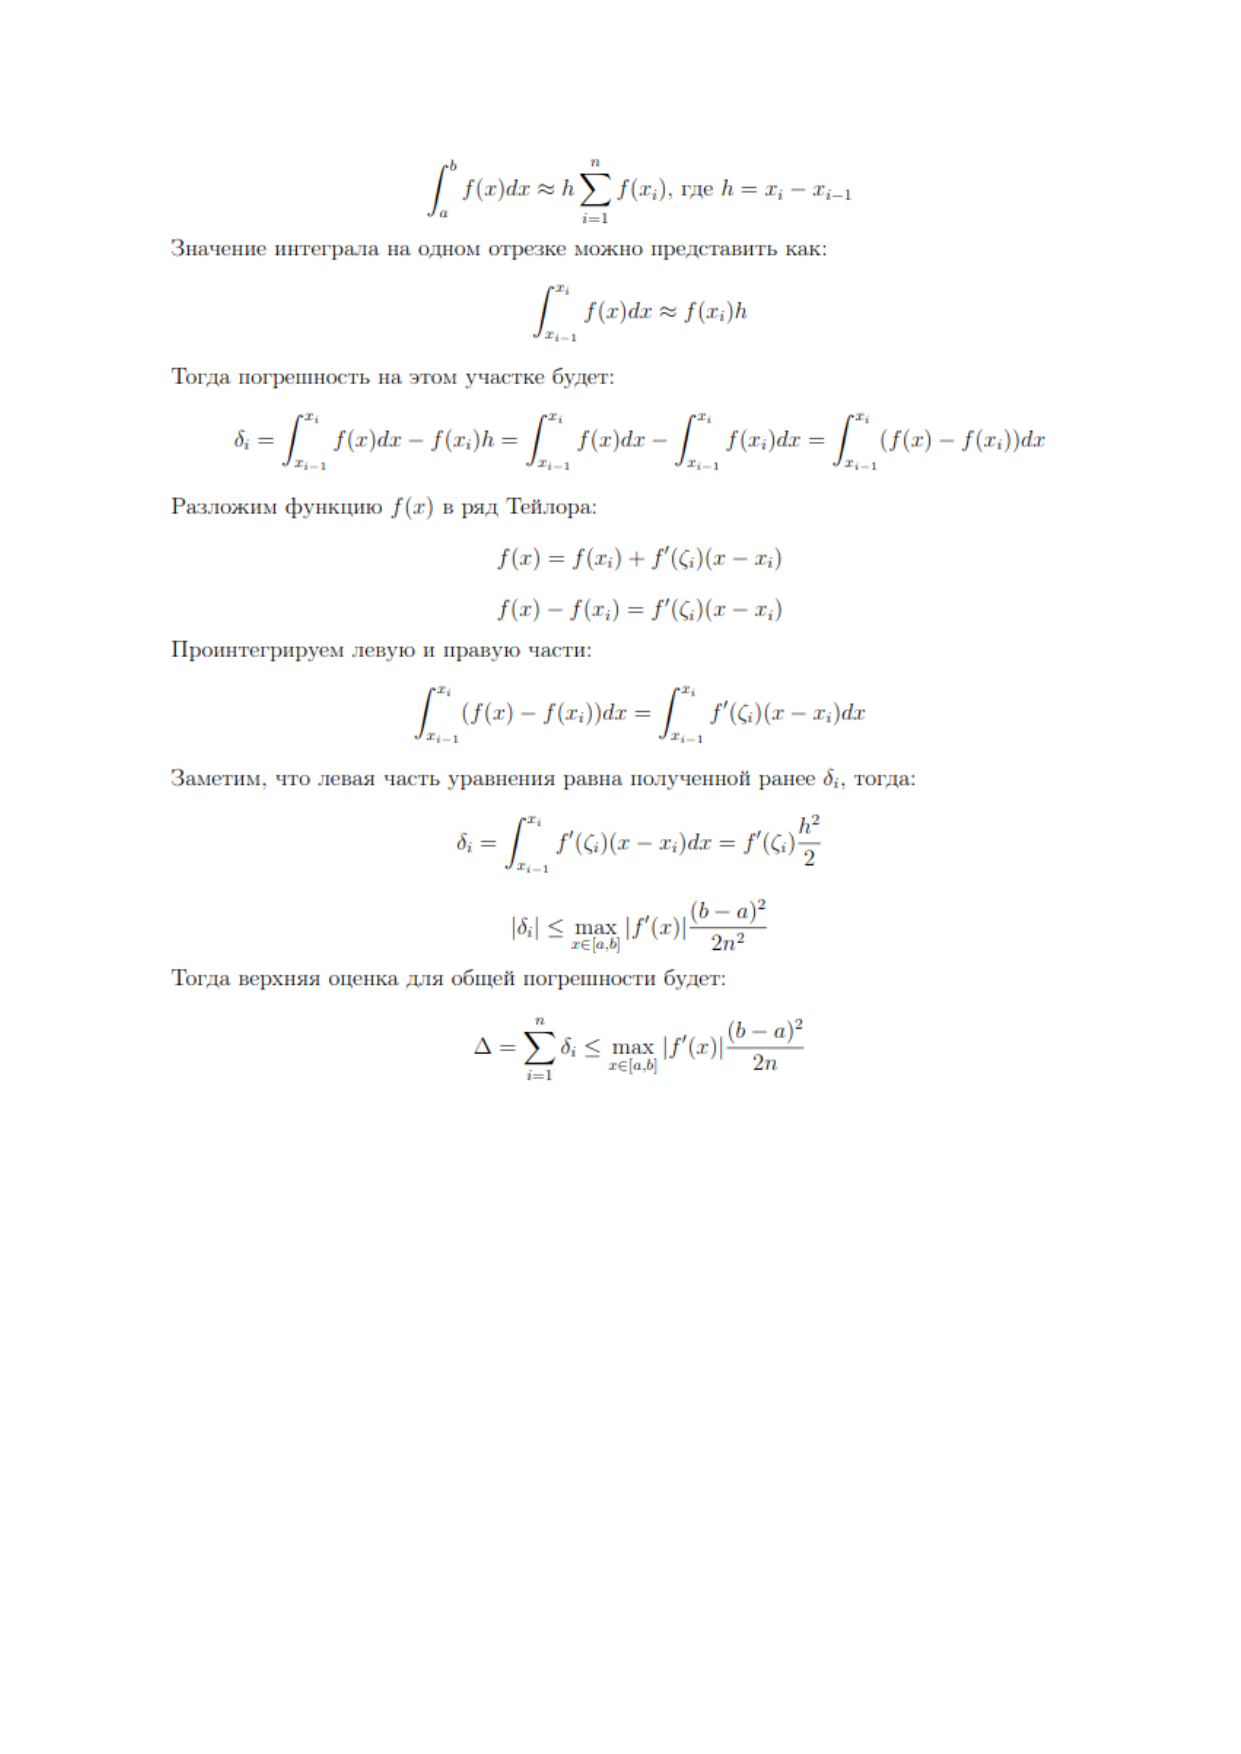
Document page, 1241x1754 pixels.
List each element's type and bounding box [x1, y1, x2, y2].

picture [150, 150, 1091, 1092]
